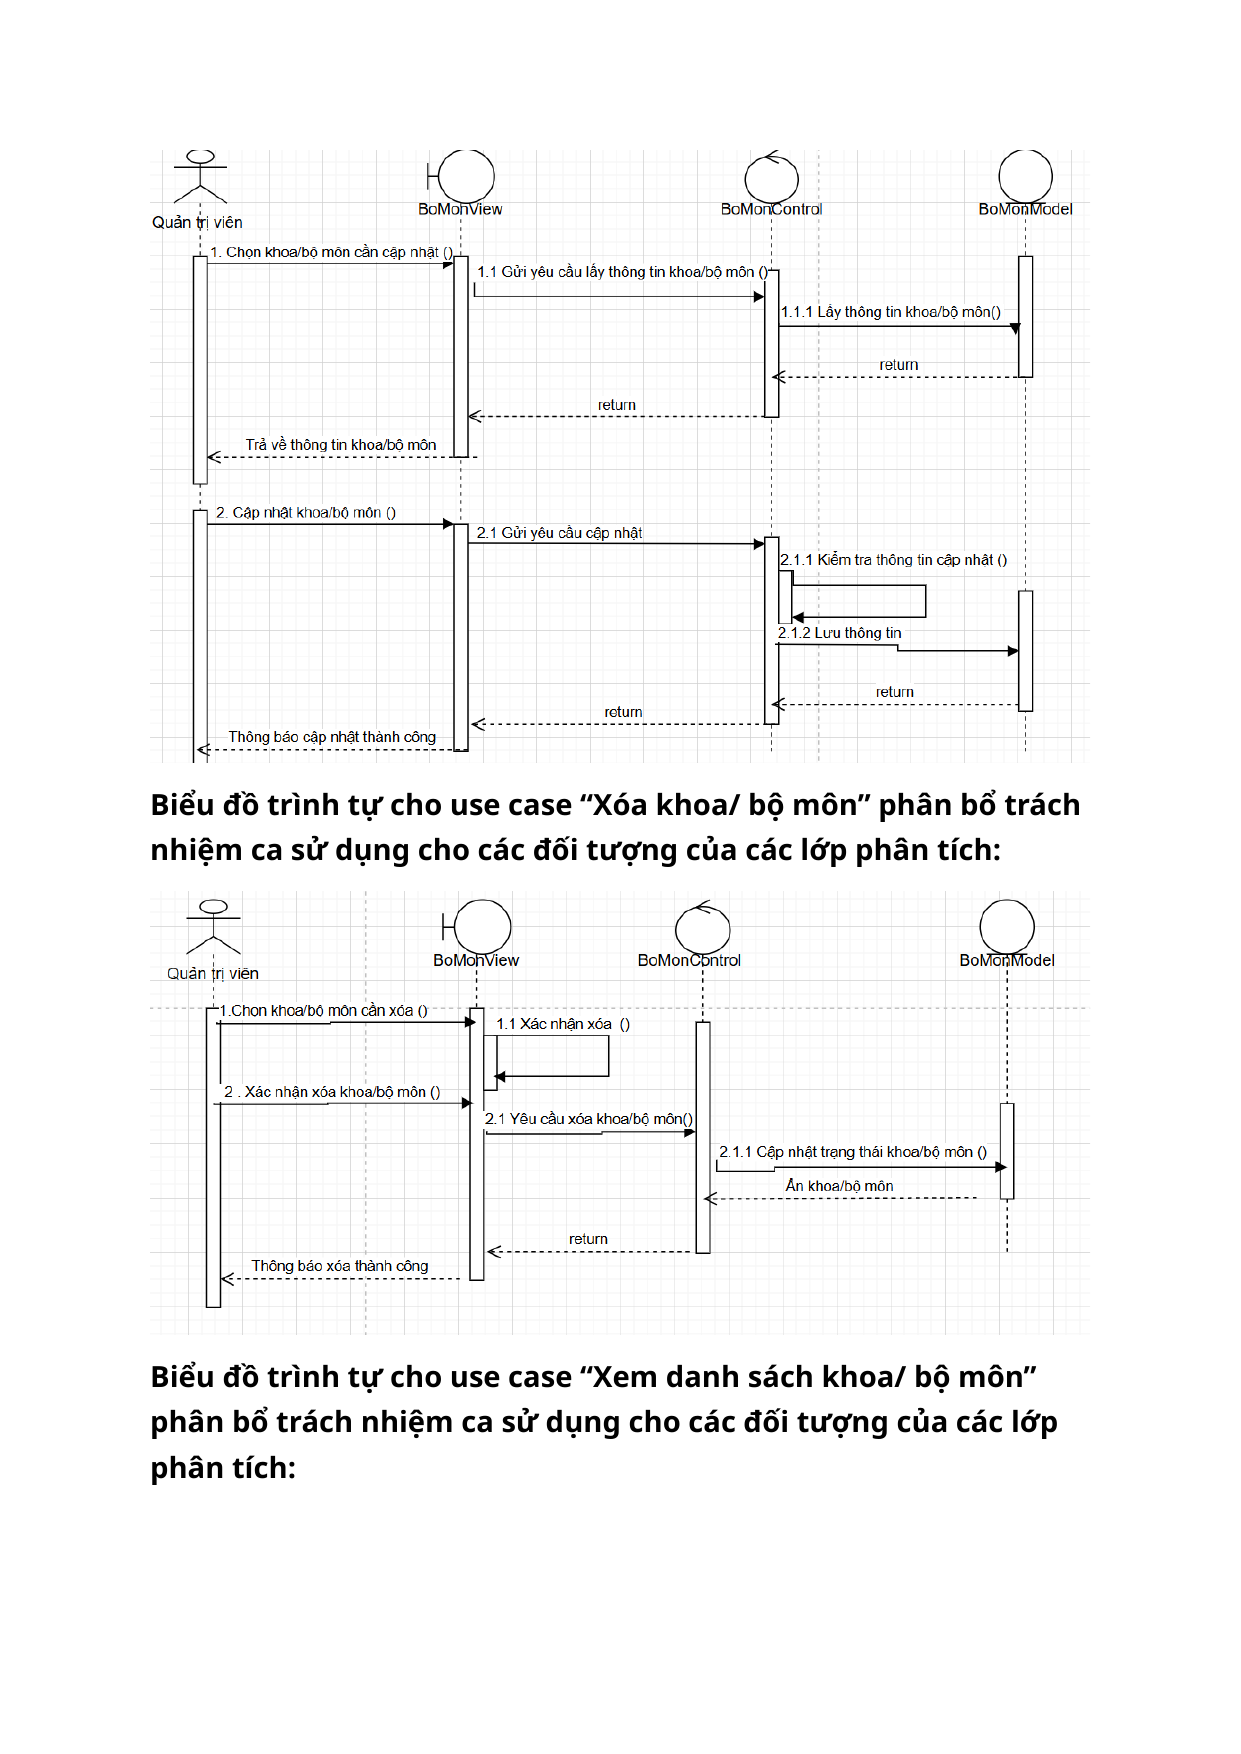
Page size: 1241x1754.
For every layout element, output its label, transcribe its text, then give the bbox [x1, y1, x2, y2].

text Biểu đồ trình tự cho use case “Xóa khoa/ bộ môn” phân bổ trách nhiệm ca sử dụng cho các đối tượng của các lớp phân tích: [150, 784, 1090, 869]
picture [150, 150, 1091, 763]
text Biểu đồ trình tự cho use case “Xem danh sách khoa/ bộ môn” phân bổ trách nhiệm ca sử dụng cho các đối tượng của các lớp phân tích: [150, 1356, 1090, 1487]
picture [150, 891, 1091, 1335]
